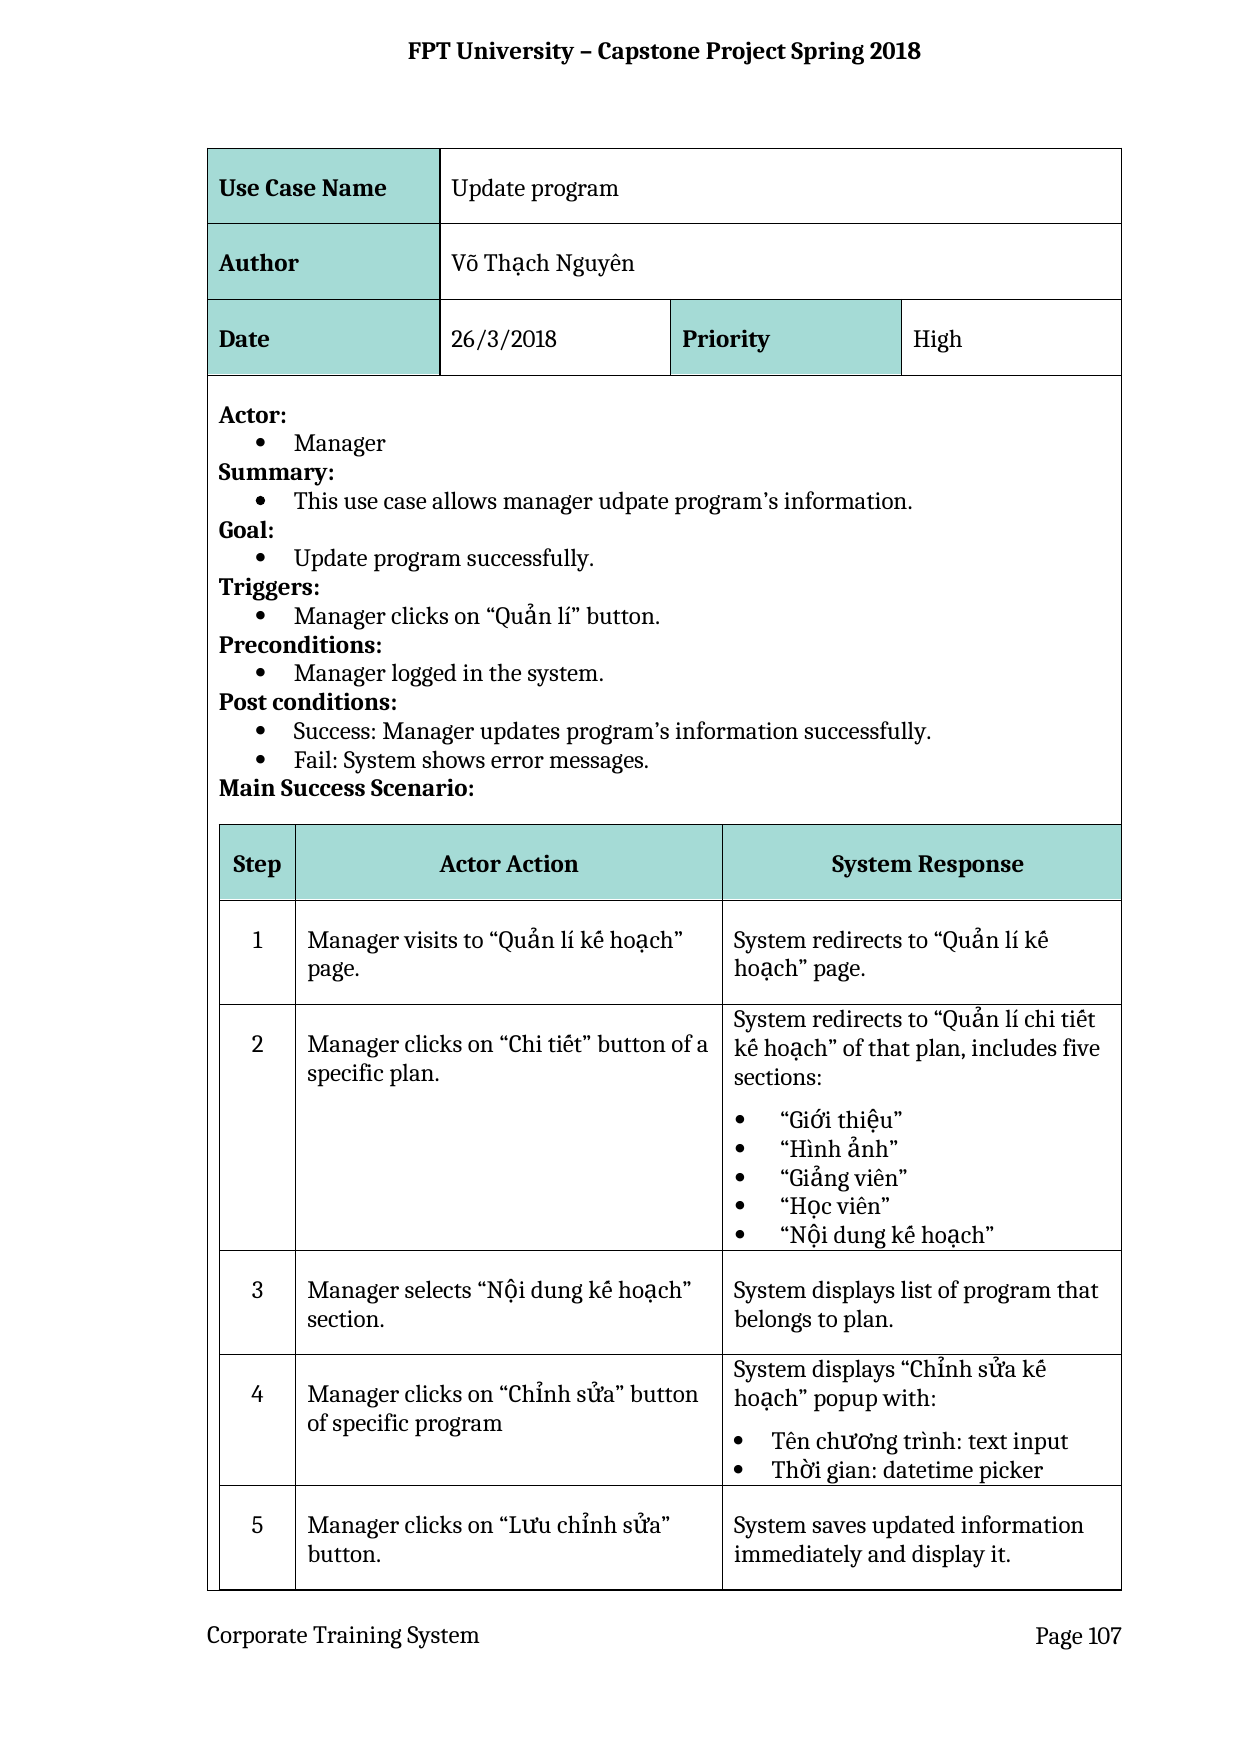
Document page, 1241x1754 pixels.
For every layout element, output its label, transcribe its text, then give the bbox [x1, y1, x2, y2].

table_cell Update program [441, 149, 1121, 223]
table_cell Use Case Name [208, 149, 439, 223]
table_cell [208, 376, 1121, 1590]
table_cell High [902, 300, 1121, 374]
table_cell 26/3/2018 [441, 300, 670, 374]
table_cell Priority [671, 300, 901, 374]
table_cell Date [208, 300, 439, 374]
table_cell Author [208, 224, 439, 299]
table_cell Võ Thạch Nguyên [441, 224, 1121, 299]
